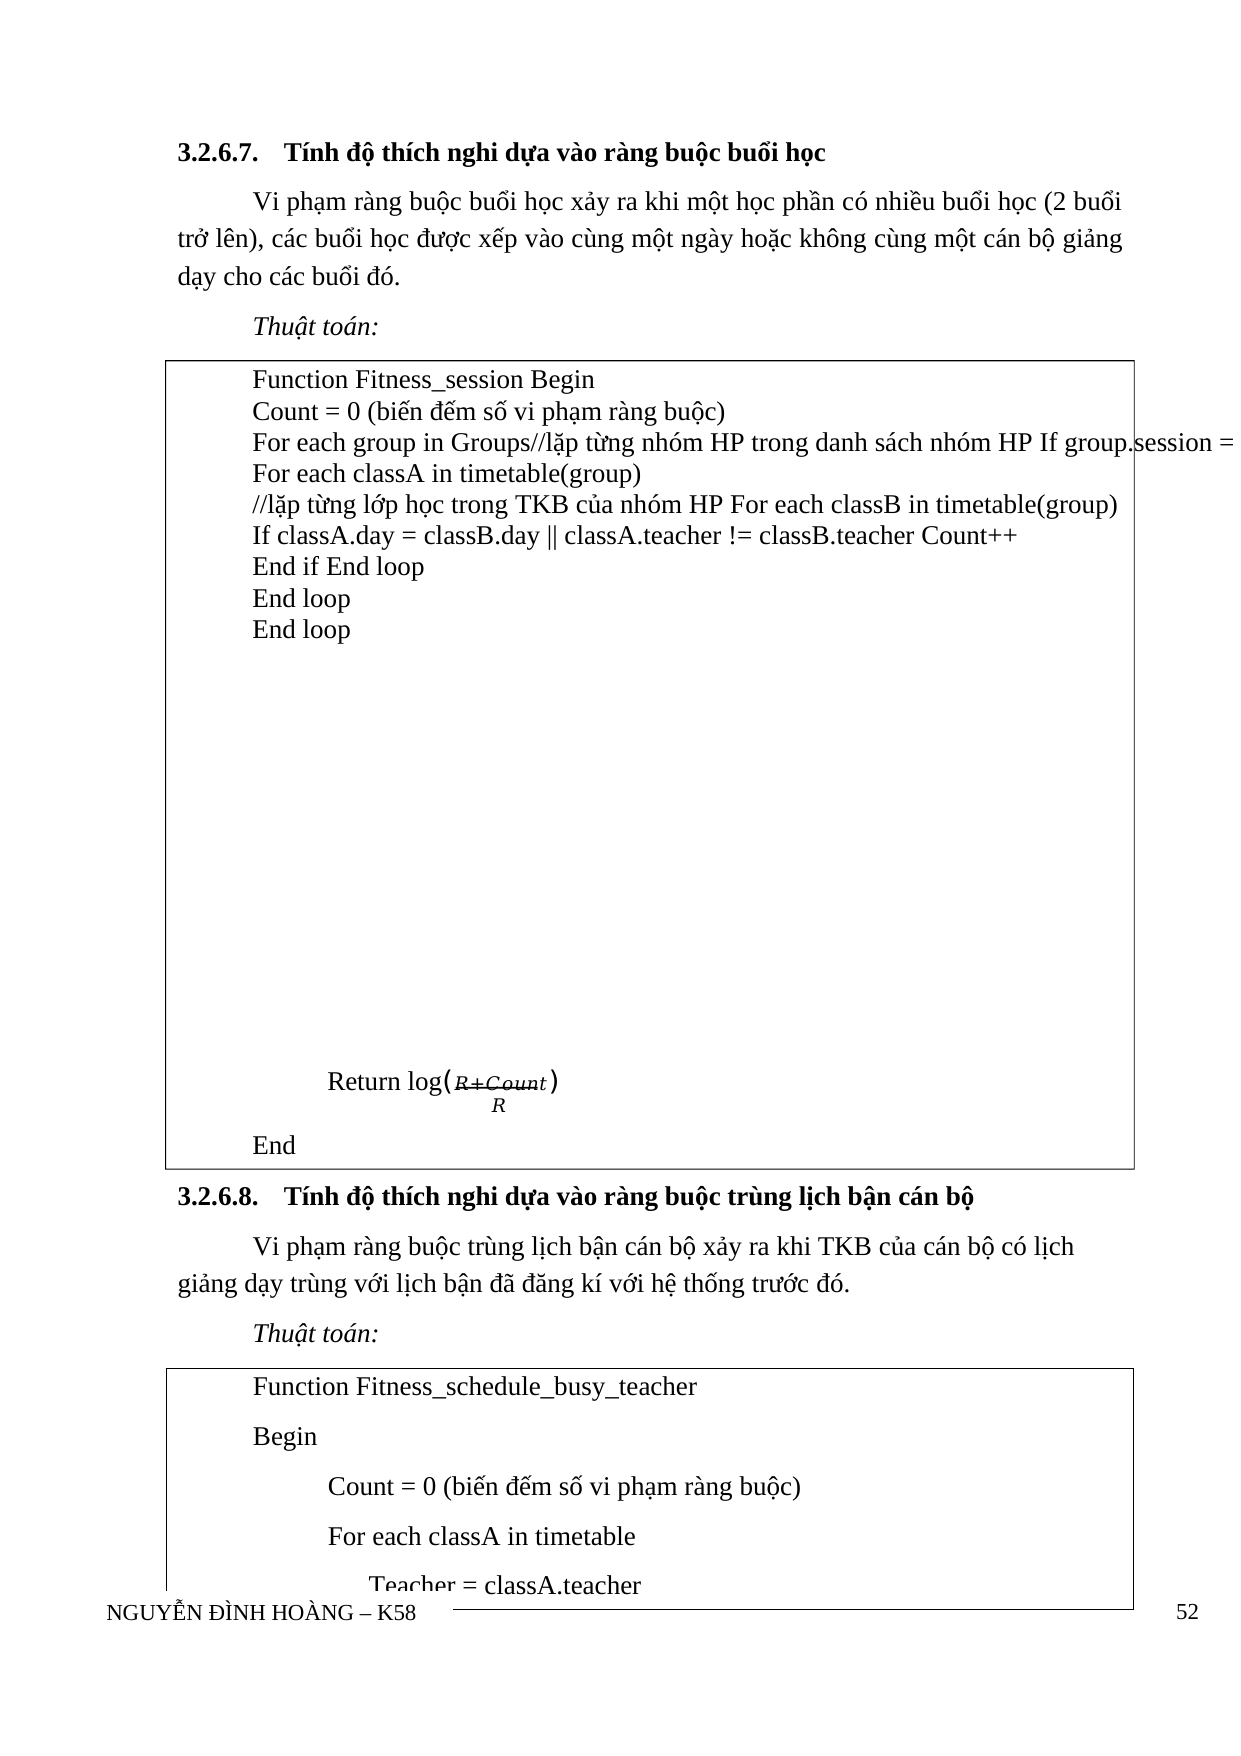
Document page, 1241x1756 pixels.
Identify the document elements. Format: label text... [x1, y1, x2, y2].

text Thuật toán: [252, 310, 1198, 341]
text Thuật toán: [252, 1317, 1198, 1348]
list Tính độ thích nghi dựa vào ràng buộc buổi học [177, 136, 1198, 167]
text Vi phạm ràng buộc buổi học xảy ra khi một học phần có nhiều buổi học (2 buổi trở lên), các buổi học được xếp vào cùng một ngày hoặc không cùng một cán bộ giảng dạy cho các buổi đó. [177, 185, 1123, 291]
text Vi phạm ràng buộc trùng lịch bận cán bộ xảy ra khi TKB của cán bộ có lịch giảng dạy trùng với lịch bận đã đăng kí với hệ thống trước đó. [177, 1230, 1124, 1298]
list Tính độ thích nghi dựa vào ràng buộc trùng lịch bận cán bộ [177, 367, 1198, 1212]
